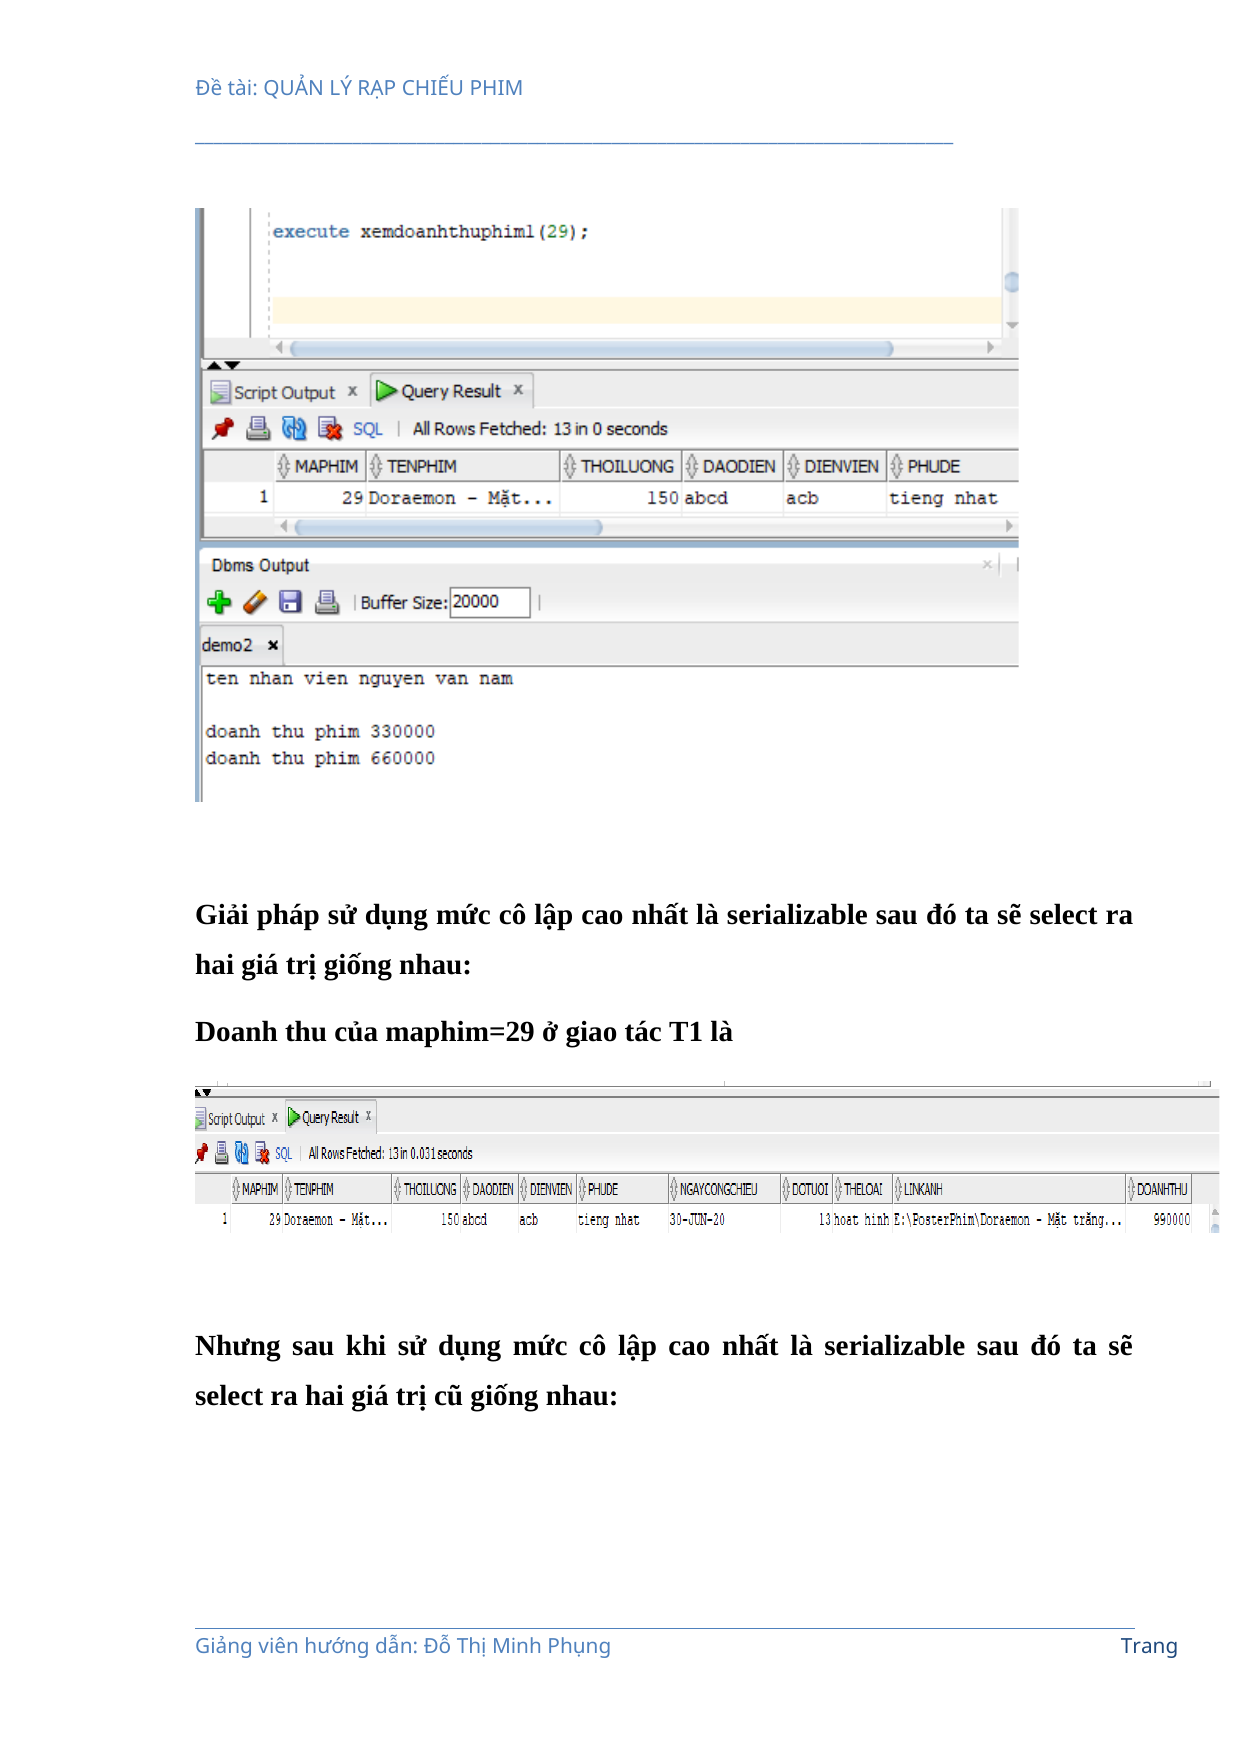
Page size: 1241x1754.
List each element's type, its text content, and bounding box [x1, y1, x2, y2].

picture [195, 1081, 1220, 1233]
picture [195, 208, 1019, 802]
text Giải pháp sử dụng mức cô lập cao nhất là serializable sau đó ta sẽ select ra hai giá trị giống nhau: [195, 897, 1135, 981]
text Nhưng sau khi sử dụng mức cô lập cao nhất là serializable sau đó ta sẽ select ra hai giá trị cũ giống nhau: [195, 1328, 1135, 1412]
text Doanh thu của maphim=29 ở giao tác T1 là [195, 1014, 1135, 1048]
